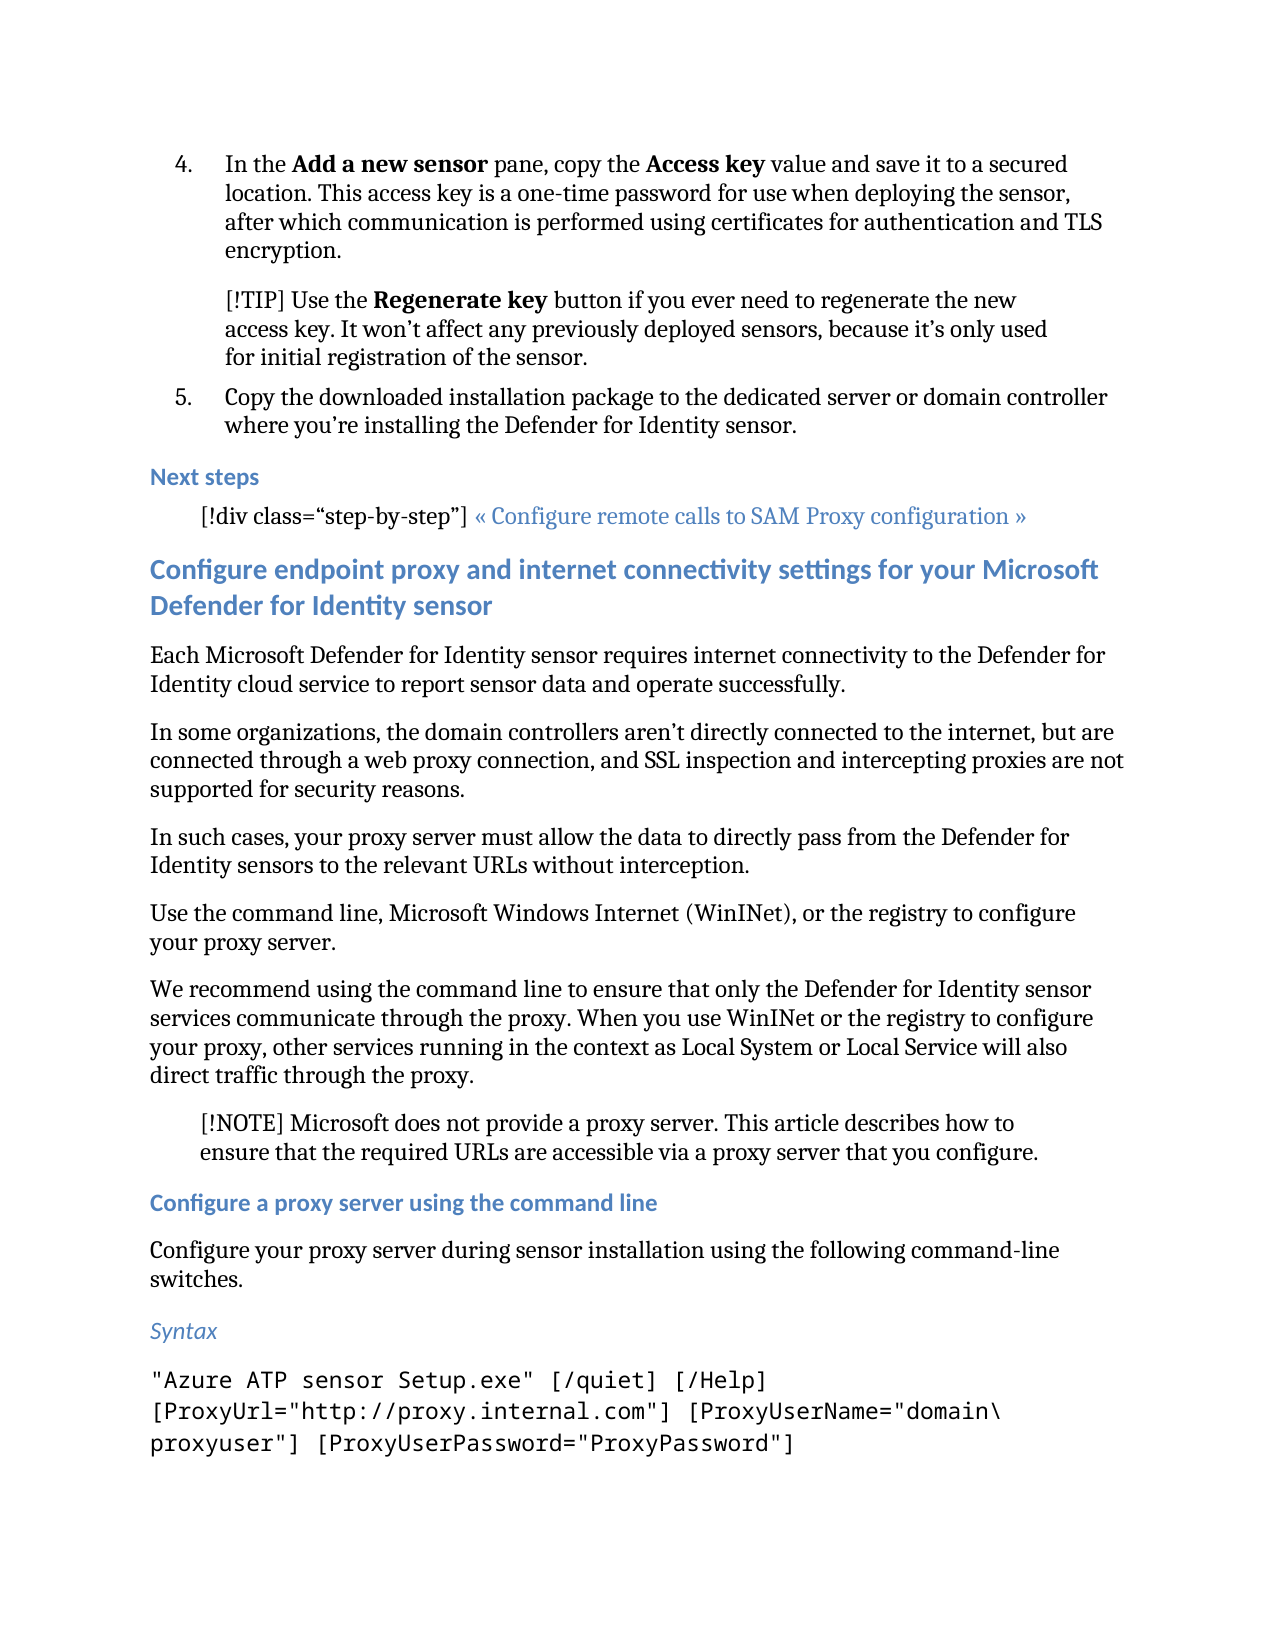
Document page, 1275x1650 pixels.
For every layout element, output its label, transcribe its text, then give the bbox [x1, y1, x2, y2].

subtitle Configure a proxy server using the command line [150, 1187, 1125, 1218]
list [!TIP] Use the Regenerate key button if you ever need to regenerate the new access key. It won’t affect any previously deployed sensors, because it’s only used for initial registration of the sensor. [175, 286, 1075, 372]
list In the Add a new sensor pane, copy the Access key value and save it to a secured location. This access key is a one-time password for use when deploying the sensor, after which communication is performed using certificates for authentication and TLS encryption. [175, 150, 1125, 265]
text Use the command line, Microsoft Windows Internet (WinINet), or the registry to configure your proxy server. [150, 899, 1125, 956]
text [!NOTE] Microsoft does not provide a proxy server. This article describes how to ensure that the required URLs are accessible via a proxy server that you configure. [200, 1109, 1075, 1166]
text In such cases, your proxy server must allow the data to directly pass from the Defender for Identity sensors to the relevant URLs without interception. [150, 823, 1125, 880]
subtitle Next steps [150, 461, 1125, 491]
subtitle Syntax [150, 1315, 1125, 1345]
list Copy the downloaded installation package to the dedicated server or domain controller where you’re installing the Defender for Identity sensor. [175, 382, 1125, 440]
text In some organizations, the domain controllers aren’t directly connected to the internet, but are connected through a web proxy connection, and SSL inspection and intercepting proxies are not supported for security reasons. [150, 718, 1125, 804]
text "Azure ATP sensor Setup.exe" [/quiet] [/Help] [ProxyUrl="http://proxy.internal.com"] [ProxyUserName="domain\proxyuser"] [ProxyUserPassword="ProxyPassword"] [150, 1364, 1125, 1458]
text Each Microsoft Defender for Identity sensor requires internet connectivity to the Defender for Identity cloud service to report sensor data and operate successfully. [150, 641, 1125, 699]
subtitle Configure endpoint proxy and internet connectivity settings for your Microsoft Defender for Identity sensor [150, 551, 1125, 623]
text We recommend using the command line to ensure that only the Defender for Identity sensor services communicate through the proxy. When you use WinINet or the registry to configure your proxy, other services running in the context as Local System or Local Service will also direct traffic through the proxy. [150, 975, 1125, 1090]
text [!div class=“step-by-step”] « Configure remote calls to SAM Proxy configuration » [200, 502, 1075, 531]
text Configure your proxy server during sensor installation using the following command-line switches. [150, 1236, 1125, 1294]
